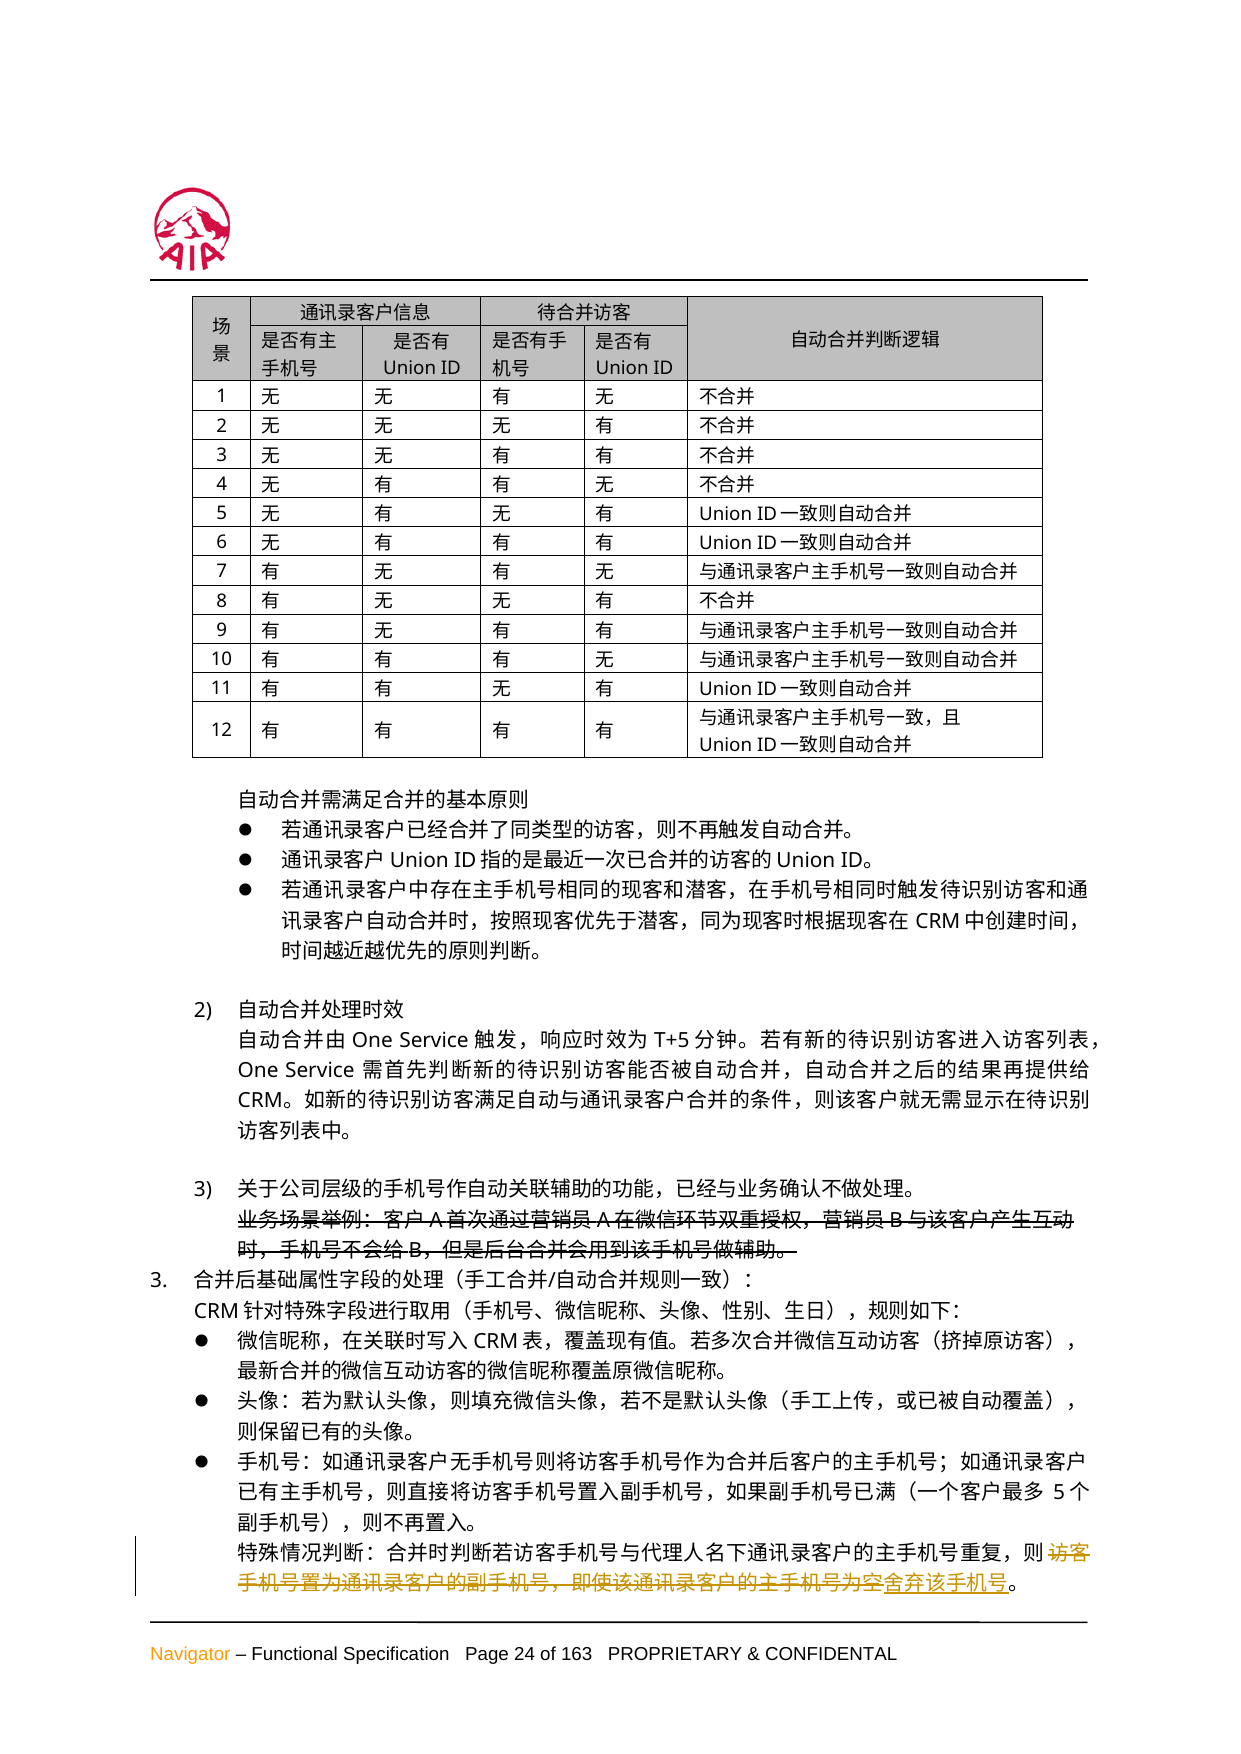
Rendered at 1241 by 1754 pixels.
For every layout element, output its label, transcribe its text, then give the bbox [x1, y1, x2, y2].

table_header 场景 [193, 297, 250, 380]
table_cell 有 [481, 440, 584, 468]
table_cell 有 [363, 702, 480, 757]
table_cell 有 [363, 644, 480, 672]
table_cell 无 [363, 615, 480, 643]
table_cell 有 [585, 411, 687, 439]
table_cell 无 [363, 411, 480, 439]
table_cell 是否有Union ID [585, 326, 687, 380]
table_cell 无 [481, 411, 584, 439]
picture [150, 187, 234, 271]
list 若通讯录客户中存在主手机号相同的现客和潜客，在手机号相同时触发待识别访客和通讯录客户自动合并时，按照现客优先于潜客，同为现客时根据现客在CRM中创建时间，时间越近越优先的原则判断。 [237, 874, 1090, 964]
table_cell 有 [251, 586, 362, 614]
table_cell Union ID一致则自动合并 [688, 498, 1042, 526]
table_cell 无 [251, 469, 362, 497]
table_cell 有 [251, 644, 362, 672]
table_cell 有 [481, 556, 584, 584]
table_cell 5 [193, 498, 250, 526]
list 若通讯录客户已经合并了同类型的访客，则不再触发自动合并。 [237, 813, 1090, 843]
list 关于公司层级的手机号作自动关联辅助的功能，已经与业务确认不做处理。 [194, 1173, 1090, 1203]
table_cell 与通讯录客户主手机号一致则自动合并 [688, 644, 1042, 672]
table_cell 不合并 [688, 469, 1042, 497]
text CRM针对特殊字段进行取用（手机号、微信昵称、头像、性别、生日），规则如下： [150, 1294, 1090, 1324]
table_cell 有 [585, 702, 687, 757]
table_cell 有 [363, 527, 480, 555]
table_cell 有 [481, 469, 584, 497]
table_cell 7 [193, 556, 250, 584]
table_cell 10 [193, 644, 250, 672]
list 头像：若为默认头像，则填充微信头像，若不是默认头像（手工上传，或已被自动覆盖），则保留已有的头像。 [194, 1385, 1090, 1445]
table_cell 不合并 [688, 440, 1042, 468]
table_cell 有 [585, 673, 687, 701]
table_cell 不合并 [688, 586, 1042, 614]
table_cell 有 [251, 556, 362, 584]
list 特殊情况判断：合并时判断若访客手机号与代理人名下通讯录客户的主手机号重复，则。 [237, 1536, 1090, 1596]
table_header 通讯录客户信息 [251, 297, 480, 325]
table_cell 无 [363, 586, 480, 614]
table_cell 无 [481, 673, 584, 701]
list 合并后基础属性字段的处理（手工合并/自动合并规则一致）： [150, 1264, 1090, 1294]
table_header 待合并访客 [481, 297, 687, 325]
table_cell 有 [585, 440, 687, 468]
table_cell 无 [251, 411, 362, 439]
table_cell 有 [251, 673, 362, 701]
table_cell 有 [481, 644, 584, 672]
table_cell 无 [251, 498, 362, 526]
list 自动合并需满足合并的基本原则 [194, 783, 1090, 813]
table_cell 有 [481, 615, 584, 643]
table_cell 9 [193, 615, 250, 643]
text 业务场景举例：客户A首次通过营销员A在微信环节双重授权，营销员B与该客户产生互动时，手机号不会给B，但是后台合并会用到该手机号做辅助。 [237, 1203, 1090, 1264]
table_cell 8 [193, 586, 250, 614]
table_cell 4 [193, 469, 250, 497]
list 自动合并由One Service触发，响应时效为T+5分钟。若有新的待识别访客进入访客列表，One Service 需首先判断新的待识别访客能否被自动合并，自动合并之后的结果再提供给CRM。如新的待识别访客满足自动与通讯录客户合并的条件，则该客户就无需显示在待识别访客列表中。 [237, 1023, 1090, 1144]
table_cell 无 [585, 469, 687, 497]
table_cell 与通讯录客户主手机号一致则自动合并 [688, 556, 1042, 584]
table_cell 6 [193, 527, 250, 555]
table_cell 有 [251, 615, 362, 643]
table_cell 有 [481, 527, 584, 555]
table_cell 不合并 [688, 411, 1042, 439]
table_cell 无 [251, 527, 362, 555]
table_cell 有 [363, 469, 480, 497]
table_header 自动合并判断逻辑 [688, 297, 1042, 380]
table_cell 1 [193, 381, 250, 409]
table_cell 无 [363, 556, 480, 584]
table_cell 无 [481, 498, 584, 526]
table_cell 有 [585, 498, 687, 526]
table_cell 无 [585, 556, 687, 584]
table_cell 与通讯录客户主手机号一致则自动合并 [688, 615, 1042, 643]
table_cell 无 [585, 381, 687, 409]
table_cell 2 [193, 411, 250, 439]
table_cell 有 [481, 702, 584, 757]
table_cell 无 [251, 381, 362, 409]
table_cell 有 [585, 527, 687, 555]
table_cell 是否有手机号 [481, 326, 584, 380]
list 通讯录客户Union ID指的是最近一次已合并的访客的Union ID。 [237, 843, 1090, 874]
table_cell 有 [363, 498, 480, 526]
table_cell 3 [193, 440, 250, 468]
table_cell 11 [193, 673, 250, 701]
table_cell 不合并 [688, 381, 1042, 409]
table_cell 有 [481, 381, 584, 409]
table_cell 有 [585, 586, 687, 614]
table_cell 有 [585, 615, 687, 643]
list 手机号：如通讯录客户无手机号则将访客手机号作为合并后客户的主手机号；如通讯录客户已有主手机号，则直接将访客手机号置入副手机号，如果副手机号已满（一个客户最多5个副手机号），则不再置入。 [194, 1445, 1090, 1536]
table_cell 无 [481, 586, 584, 614]
table_cell Union ID一致则自动合并 [688, 527, 1042, 555]
list 微信昵称，在关联时写入CRM表，覆盖现有值。若多次合并微信互动访客（挤掉原访客），最新合并的微信互动访客的微信昵称覆盖原微信昵称。 [194, 1324, 1090, 1385]
table_cell 无 [251, 440, 362, 468]
table_cell Union ID一致则自动合并 [688, 673, 1042, 701]
table_cell 无 [363, 440, 480, 468]
table_cell 有 [363, 673, 480, 701]
list 自动合并处理时效 [194, 993, 1090, 1023]
table_cell 12 [193, 702, 250, 757]
table_cell 无 [585, 644, 687, 672]
table_cell 是否有Union ID [363, 326, 480, 380]
table_cell 有 [251, 702, 362, 757]
table_cell 与通讯录客户主手机号一致，且 Union ID一致则自动合并 [688, 702, 1042, 757]
table_cell 无 [363, 381, 480, 409]
table_cell 是否有主手机号 [251, 326, 362, 380]
